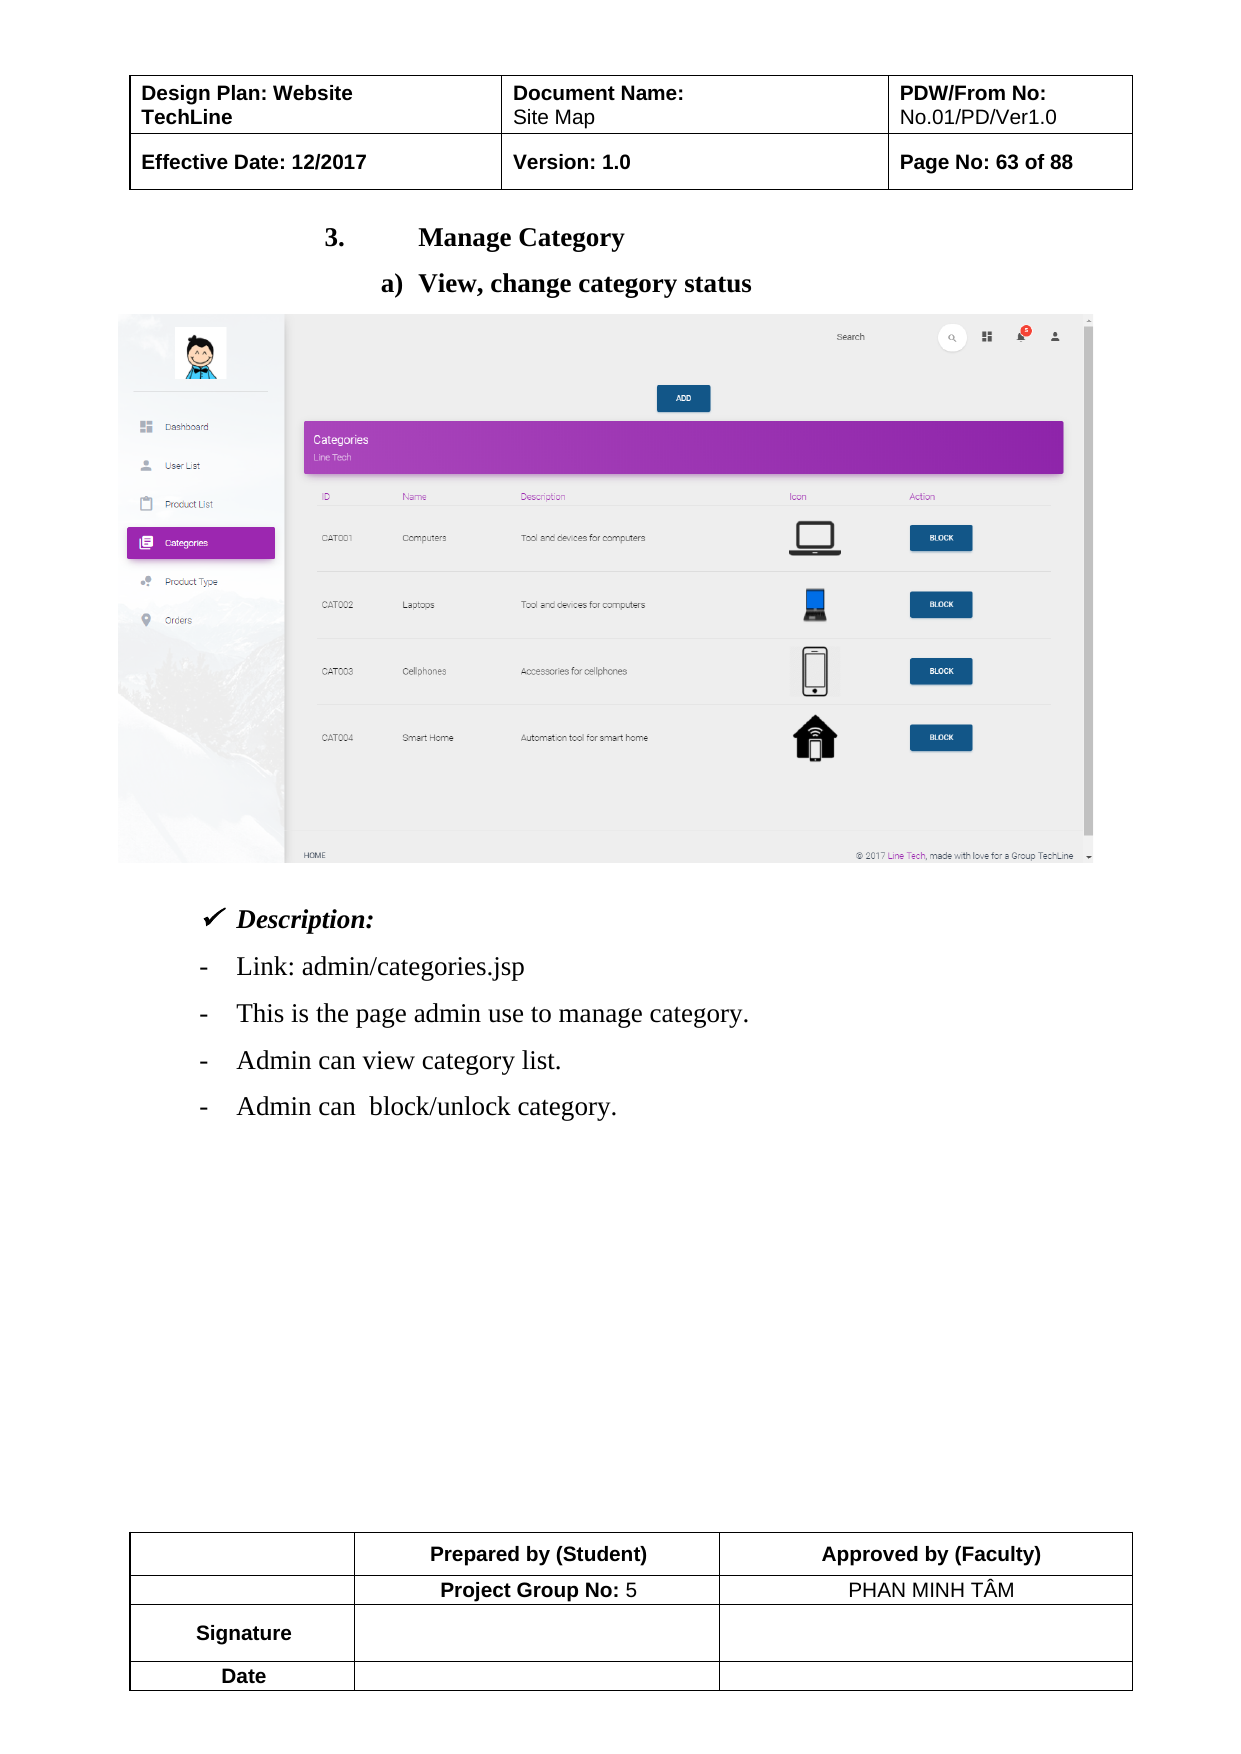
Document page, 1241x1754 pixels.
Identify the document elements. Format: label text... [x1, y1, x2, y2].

list This is the page admin use to manage category. [199, 997, 1152, 1028]
list Manage Category [324, 221, 1152, 252]
list Admin can block/unlock category. [199, 1090, 1152, 1122]
list Description: [199, 903, 1152, 935]
list Admin can view category list. [199, 1044, 1152, 1075]
list View, change category status [381, 268, 1152, 299]
picture [118, 314, 1094, 863]
list Link: admin/categories.jsp [199, 950, 1152, 982]
